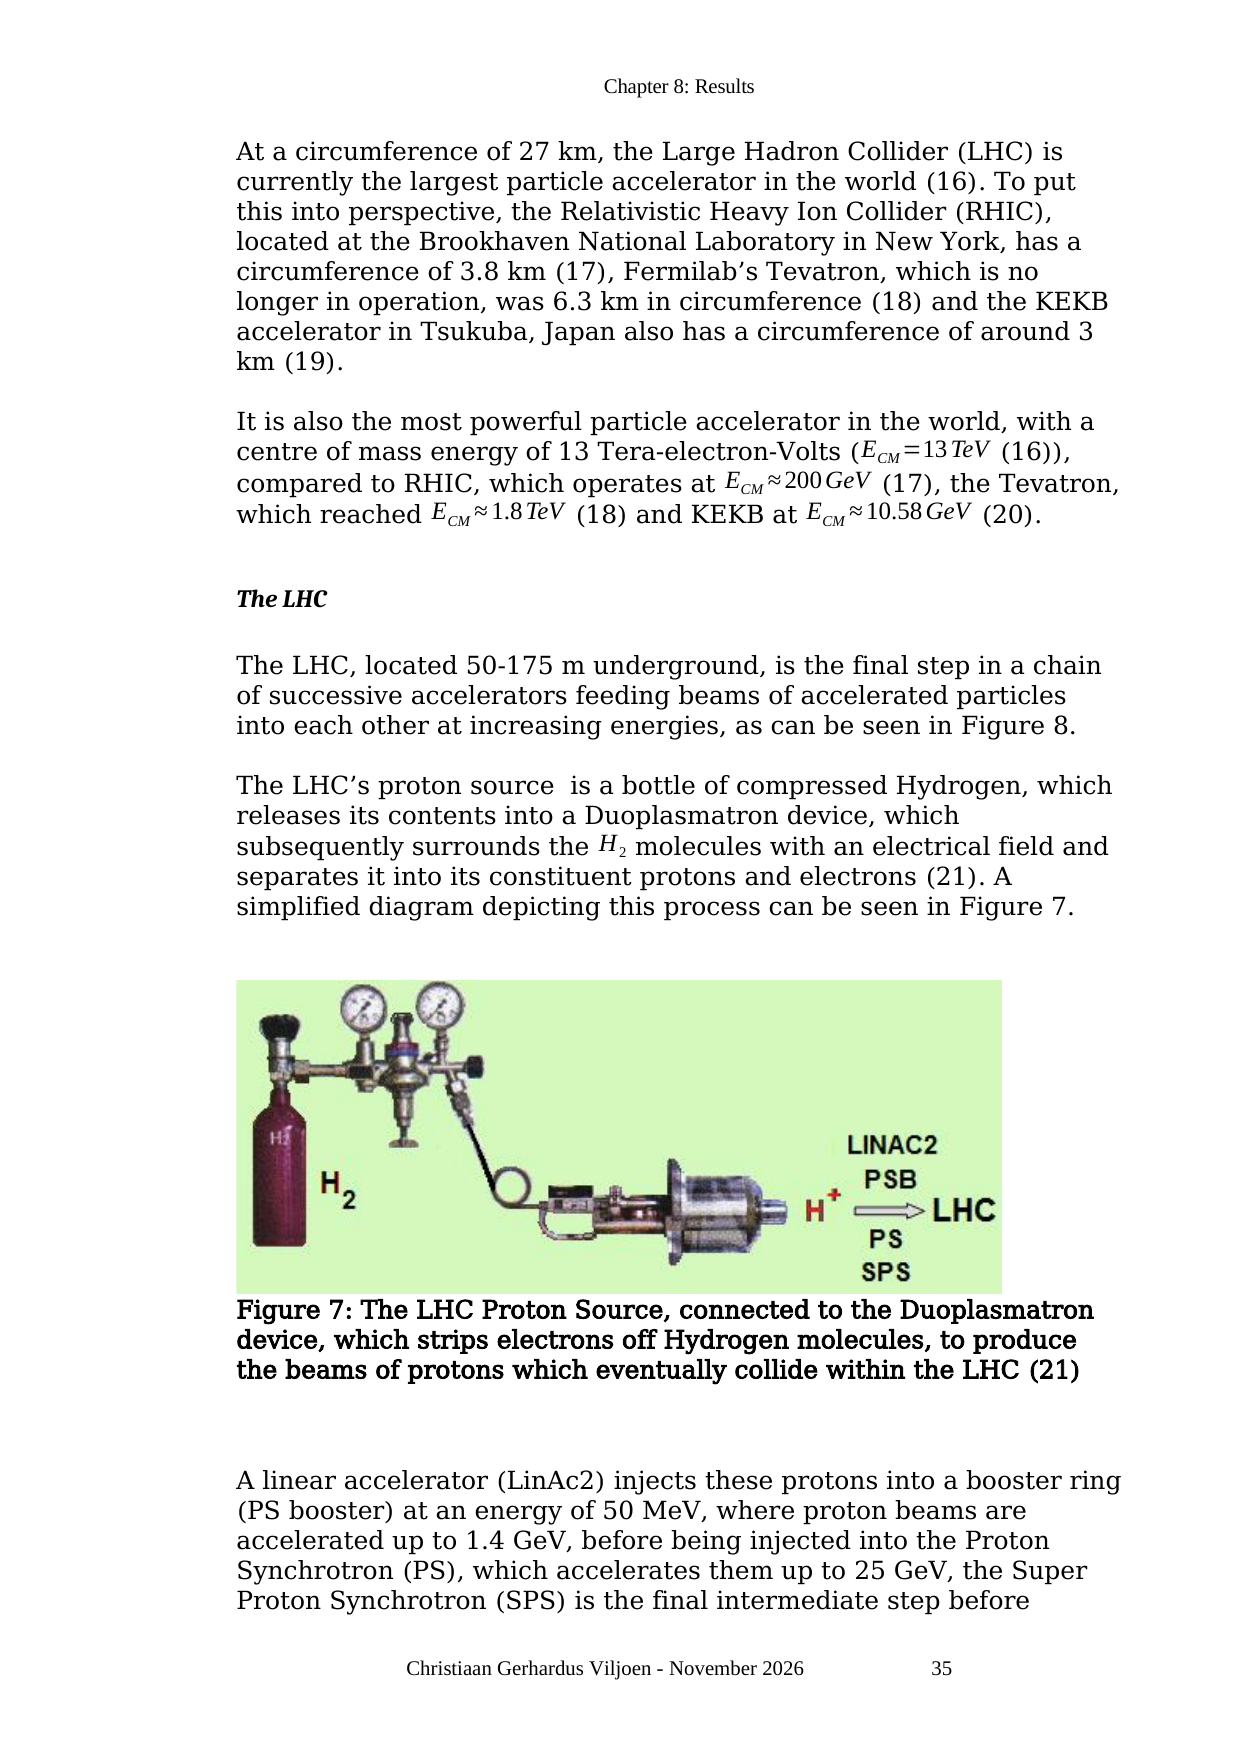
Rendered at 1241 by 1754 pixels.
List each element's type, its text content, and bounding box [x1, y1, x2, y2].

text The LHC, located 50-175 m underground, is the final step in a chain of successive accelerators feeding beams of accelerated particles into each other at increasing energies, as can be seen in Figure 9. [236, 649, 1122, 739]
picture [236, 980, 1002, 1294]
text The LHC’s proton source is a bottle of compressed Hydrogen, which releases its contents into a Duoplasmatron device, which subsequently surrounds the molecules with an electrical field and separates it into its constituent protons and electrons . A simplified diagram depicting this process can be seen in Figure 8. [236, 769, 1122, 921]
subtitle The LHC [236, 584, 1122, 613]
text At a circumference of 27 km, the Large Hadron Collider (LHC) is currently the largest particle accelerator in the world . To put this into perspective, the Relativistic Heavy Ion Collider (RHIC), located at the Brookhaven National Laboratory in New York, has a circumference of 3.8 km , Fermilab’s Tevatron, which is no longer in operation, was 6.3 km in circumference and the KEKB accelerator in Tsukuba, Japan also has a circumference of around 3 km . [236, 135, 1122, 375]
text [236, 1464, 1122, 1614]
text Figure 7: The LHC Proton Source, connected to the Duoplasmatron device, which strips electrons off Hydrogen molecules, to produce the beams of protons which eventually collide within the LHC [236, 1293, 1122, 1383]
text It is also the most powerful particle accelerator in the world, with a centre of mass energy of 13 Tera-electron-Volts ( ), compared to RHIC, which operates at , the Tevatron, which reached and KEKB at . [236, 405, 1122, 529]
